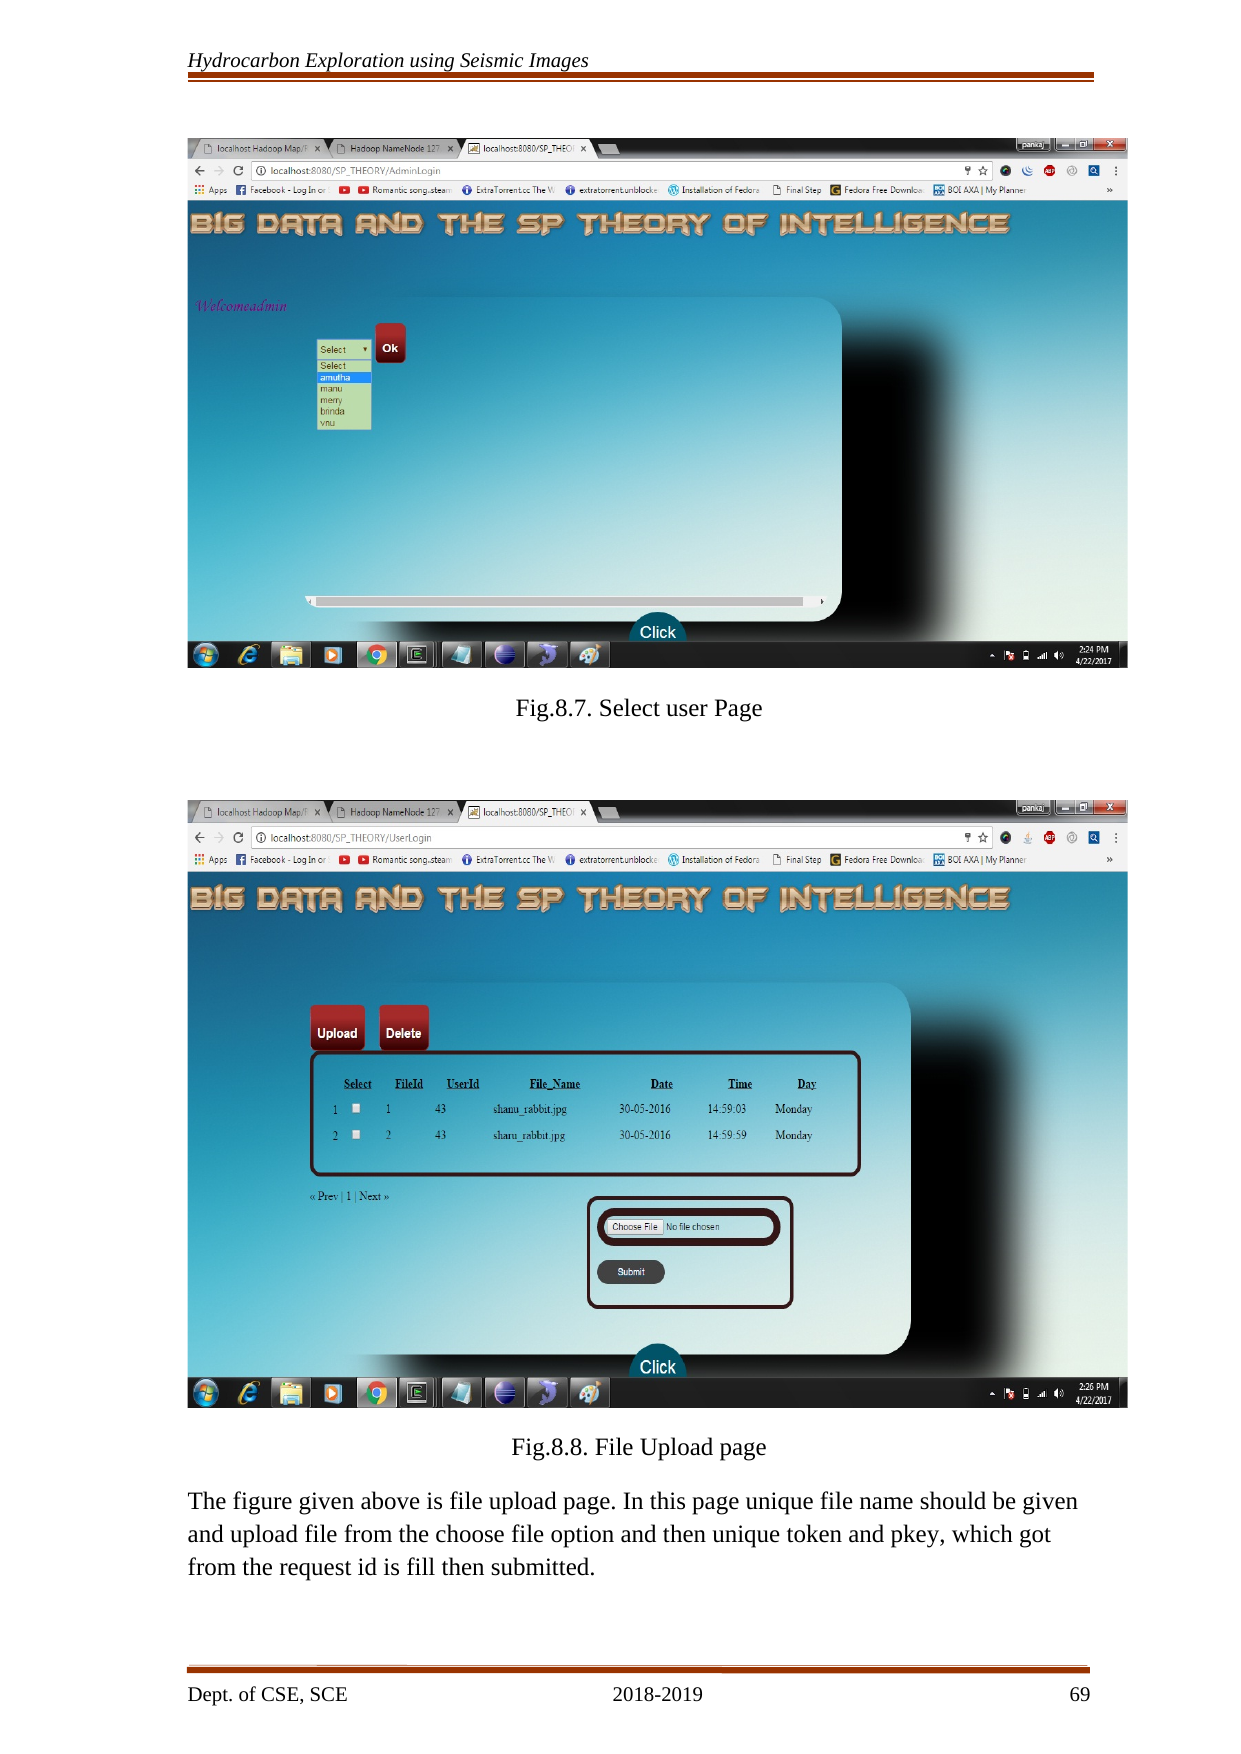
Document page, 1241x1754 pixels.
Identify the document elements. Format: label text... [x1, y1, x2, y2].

text The figure given above is file upload page. In this page unique file name should be given and upload file from the choose file option and then unique token and pkey, which got from the request id is fill then submitted. [187, 1486, 1090, 1581]
text Fig.8.7. Select user Page [187, 693, 1090, 721]
text Fig.8.8. File Upload page [187, 1432, 1090, 1461]
picture [187, 800, 1128, 1408]
picture [187, 138, 1128, 668]
